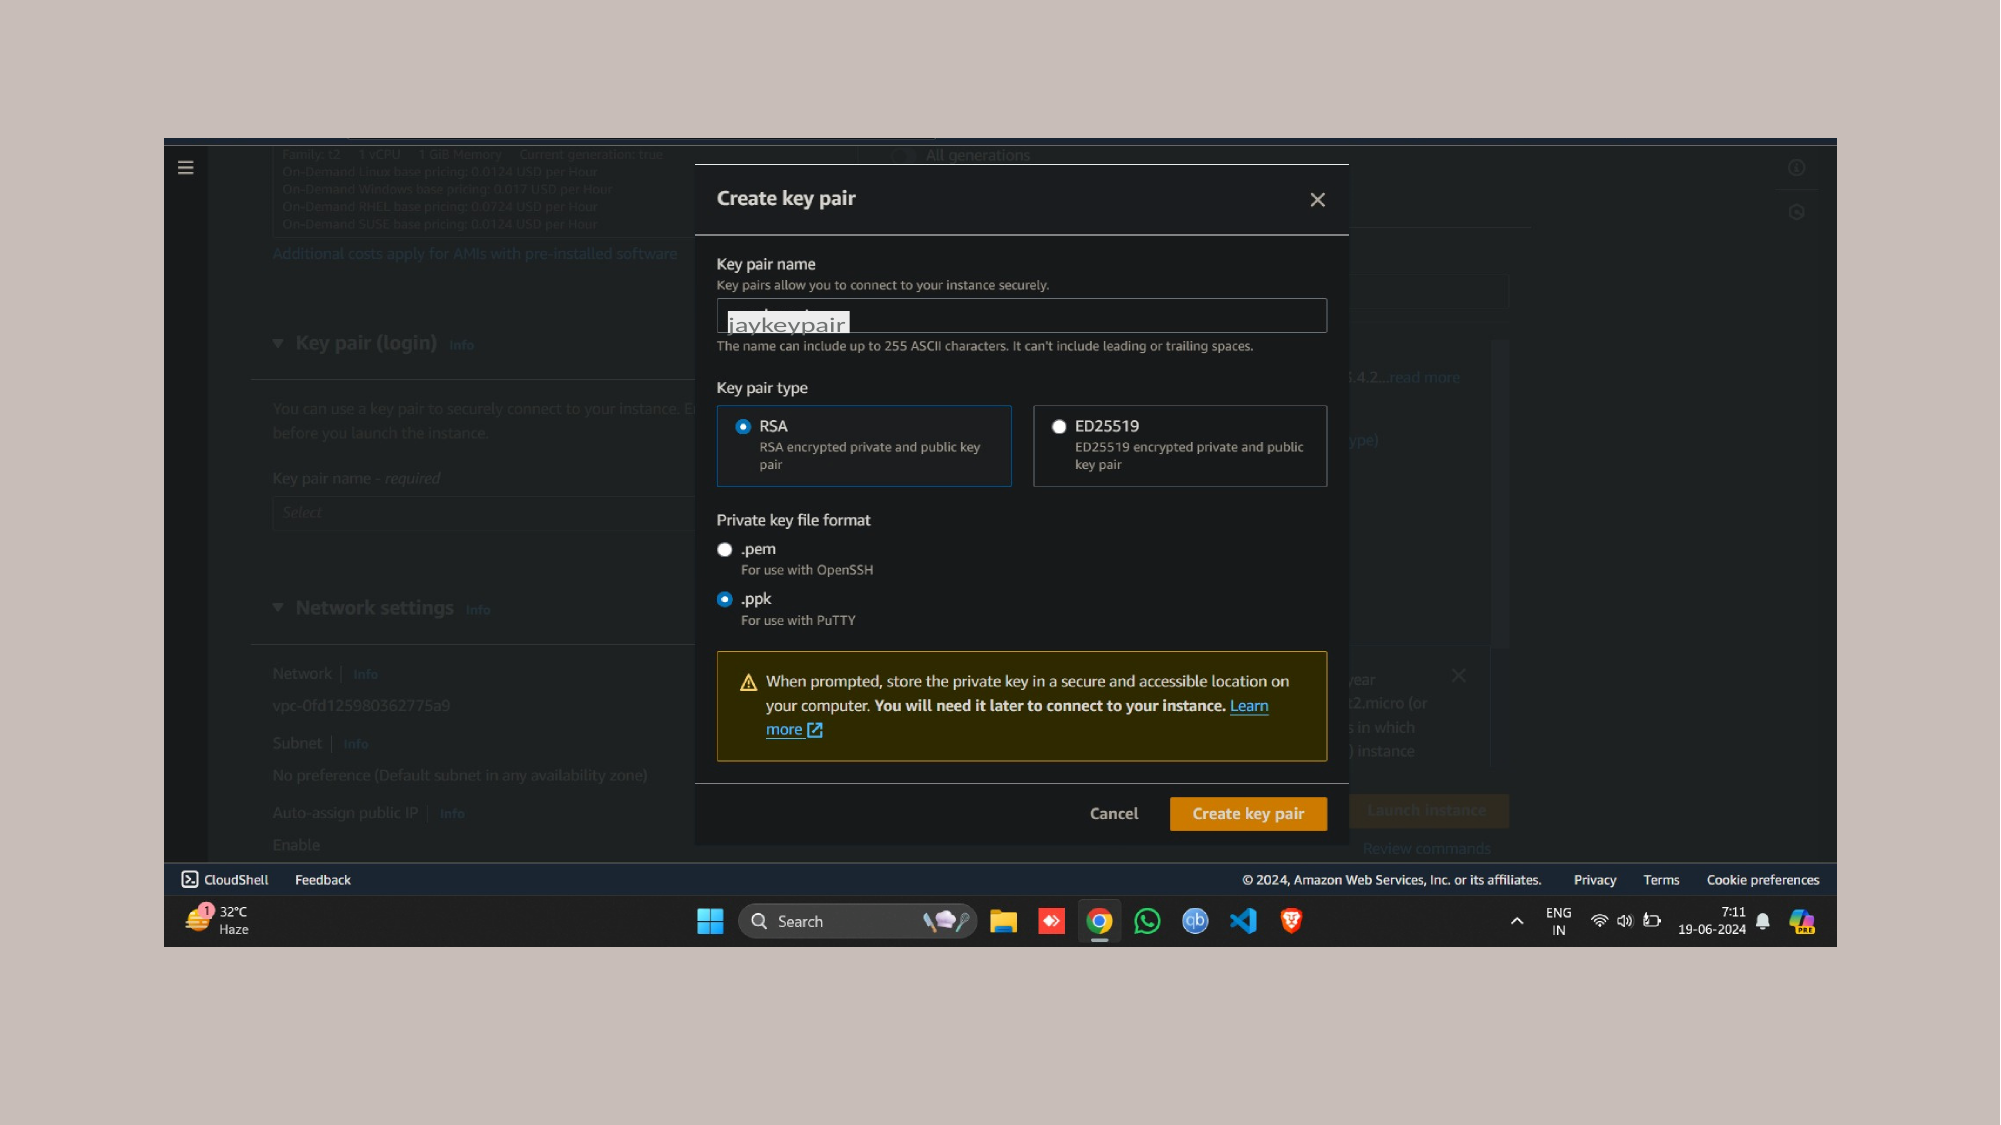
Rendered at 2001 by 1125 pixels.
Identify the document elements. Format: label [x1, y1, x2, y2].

picture [163, 137, 1837, 947]
